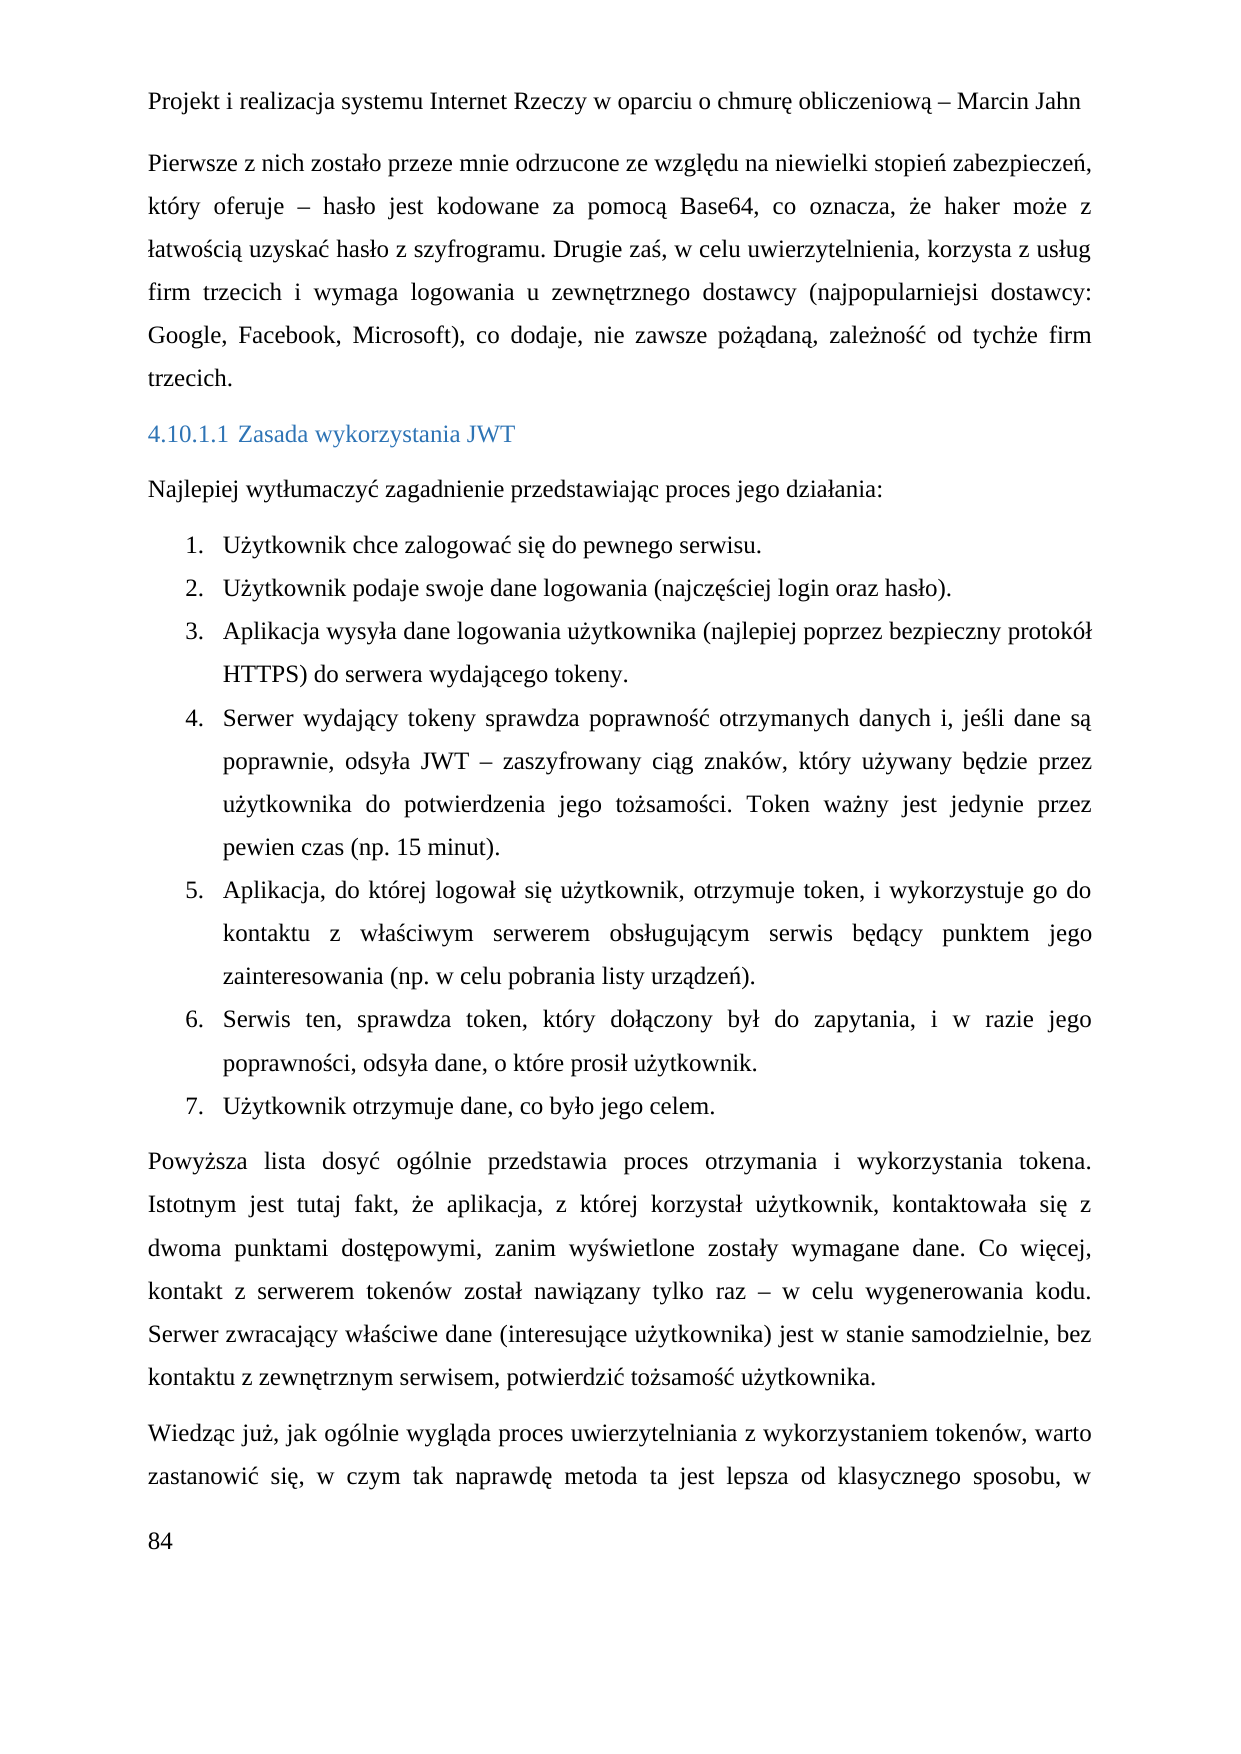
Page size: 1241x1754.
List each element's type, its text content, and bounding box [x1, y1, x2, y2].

text Pierwsze z nich zostało przeze mnie odrzucone ze względu na niewielki stopień zabezpieczeń, który oferuje – hasło jest kodowane za pomocą Base64, co oznacza, że haker może z łatwością uzyskać hasło z szyfrogramu. Drugie zaś, w celu uwierzytelnienia, korzysta z usług firm trzecich i wymaga logowania u zewnętrznego dostawcy (najpopularniejsi dostawcy: Google, Facebook, Microsoft), co dodaje, nie zawsze pożądaną, zależność od tychże firm trzecich. [148, 148, 1093, 392]
list Serwis ten, sprawdza token, który dołączony był do zapytania, i w razie jego poprawności, odsyła dane, o które prosił użytkownik. [185, 1004, 1093, 1076]
list Aplikacja, do której logował się użytkownik, otrzymuje token, i wykorzystuje go do kontaktu z właściwym serwerem obsługującym serwis będący punktem jego zainteresowania (np. w celu pobrania listy urządzeń). [185, 875, 1093, 990]
subtitle Zasada wykorzystania JWT [148, 419, 1093, 448]
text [148, 1418, 1093, 1489]
list Użytkownik otrzymuje dane, co było jego celem. [185, 1091, 1093, 1119]
list Użytkownik chce zalogować się do pewnego serwisu. [185, 530, 1093, 559]
list Użytkownik podaje swoje dane logowania (najczęściej login oraz hasło). [185, 573, 1093, 602]
list Serwer wydający tokeny sprawdza poprawność otrzymanych danych i, jeśli dane są poprawnie, odsyła JWT – zaszyfrowany ciąg znaków, który używany będzie przez użytkownika do potwierdzenia jego tożsamości. Token ważny jest jedynie przez pewien czas (np. 15 minut). [185, 703, 1093, 861]
list Aplikacja wysyła dane logowania użytkownika (najlepiej poprzez bezpieczny protokół HTTPS) do serwera wydającego tokeny. [185, 616, 1093, 688]
text Najlepiej wytłumaczyć zagadnienie przedstawiając proces jego działania: [148, 474, 1093, 503]
text Powyższa lista dosyć ogólnie przedstawia proces otrzymania i wykorzystania tokena. Istotnym jest tutaj fakt, że aplikacja, z której korzystał użytkownik, kontaktowała się z dwoma punktami dostępowymi, zanim wyświetlone zostały wymagane dane. Co więcej, kontakt z serwerem tokenów został nawiązany tylko raz – w celu wygenerowania kodu. Serwer zwracający właściwe dane (interesujące użytkownika) jest w stanie samodzielnie, bez kontaktu z zewnętrznym serwisem, potwierdzić tożsamość użytkownika. [148, 1146, 1093, 1391]
